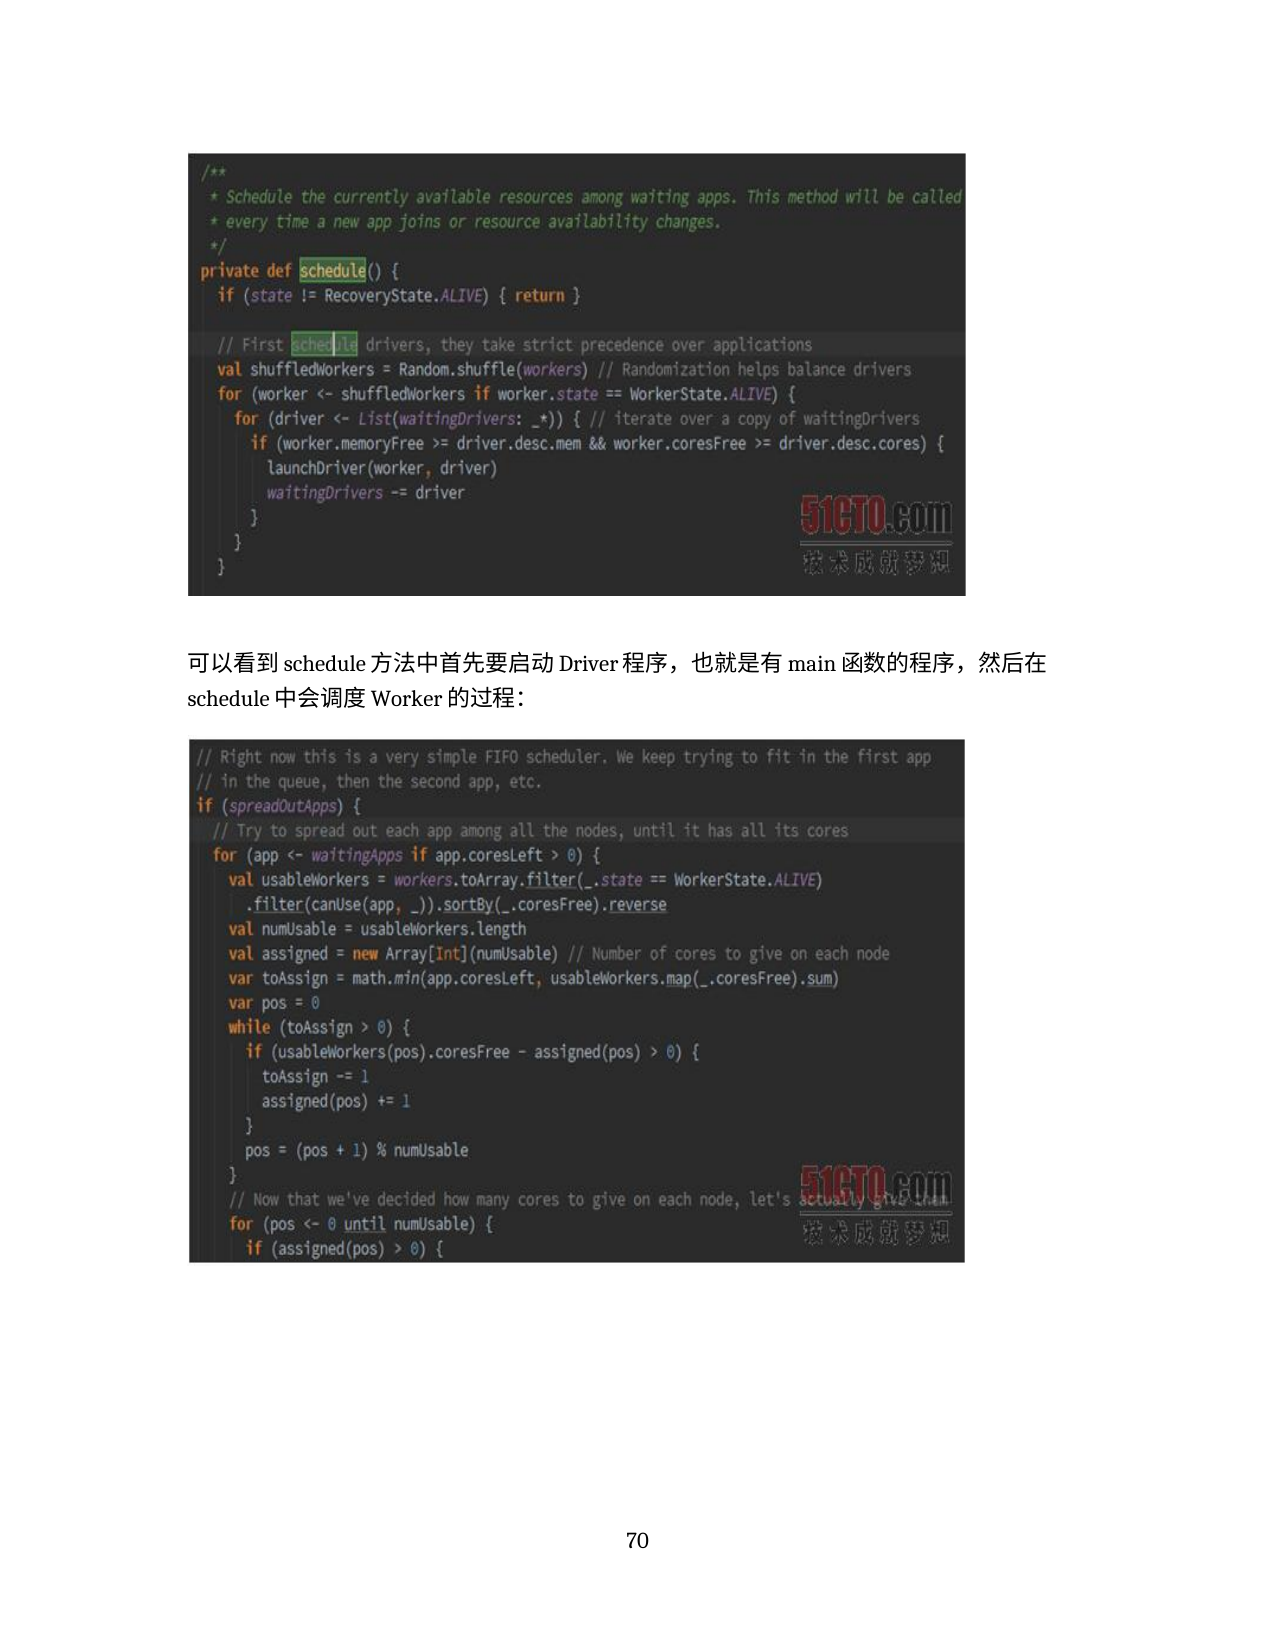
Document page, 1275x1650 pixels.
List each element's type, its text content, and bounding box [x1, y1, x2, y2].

text 可以看到schedule方法中首先要启动Driver程序，也就是有main函数的程序，然后在schedule中会调度Worker的过程： [187, 617, 1087, 713]
picture [187, 735, 966, 1266]
picture [187, 150, 966, 596]
